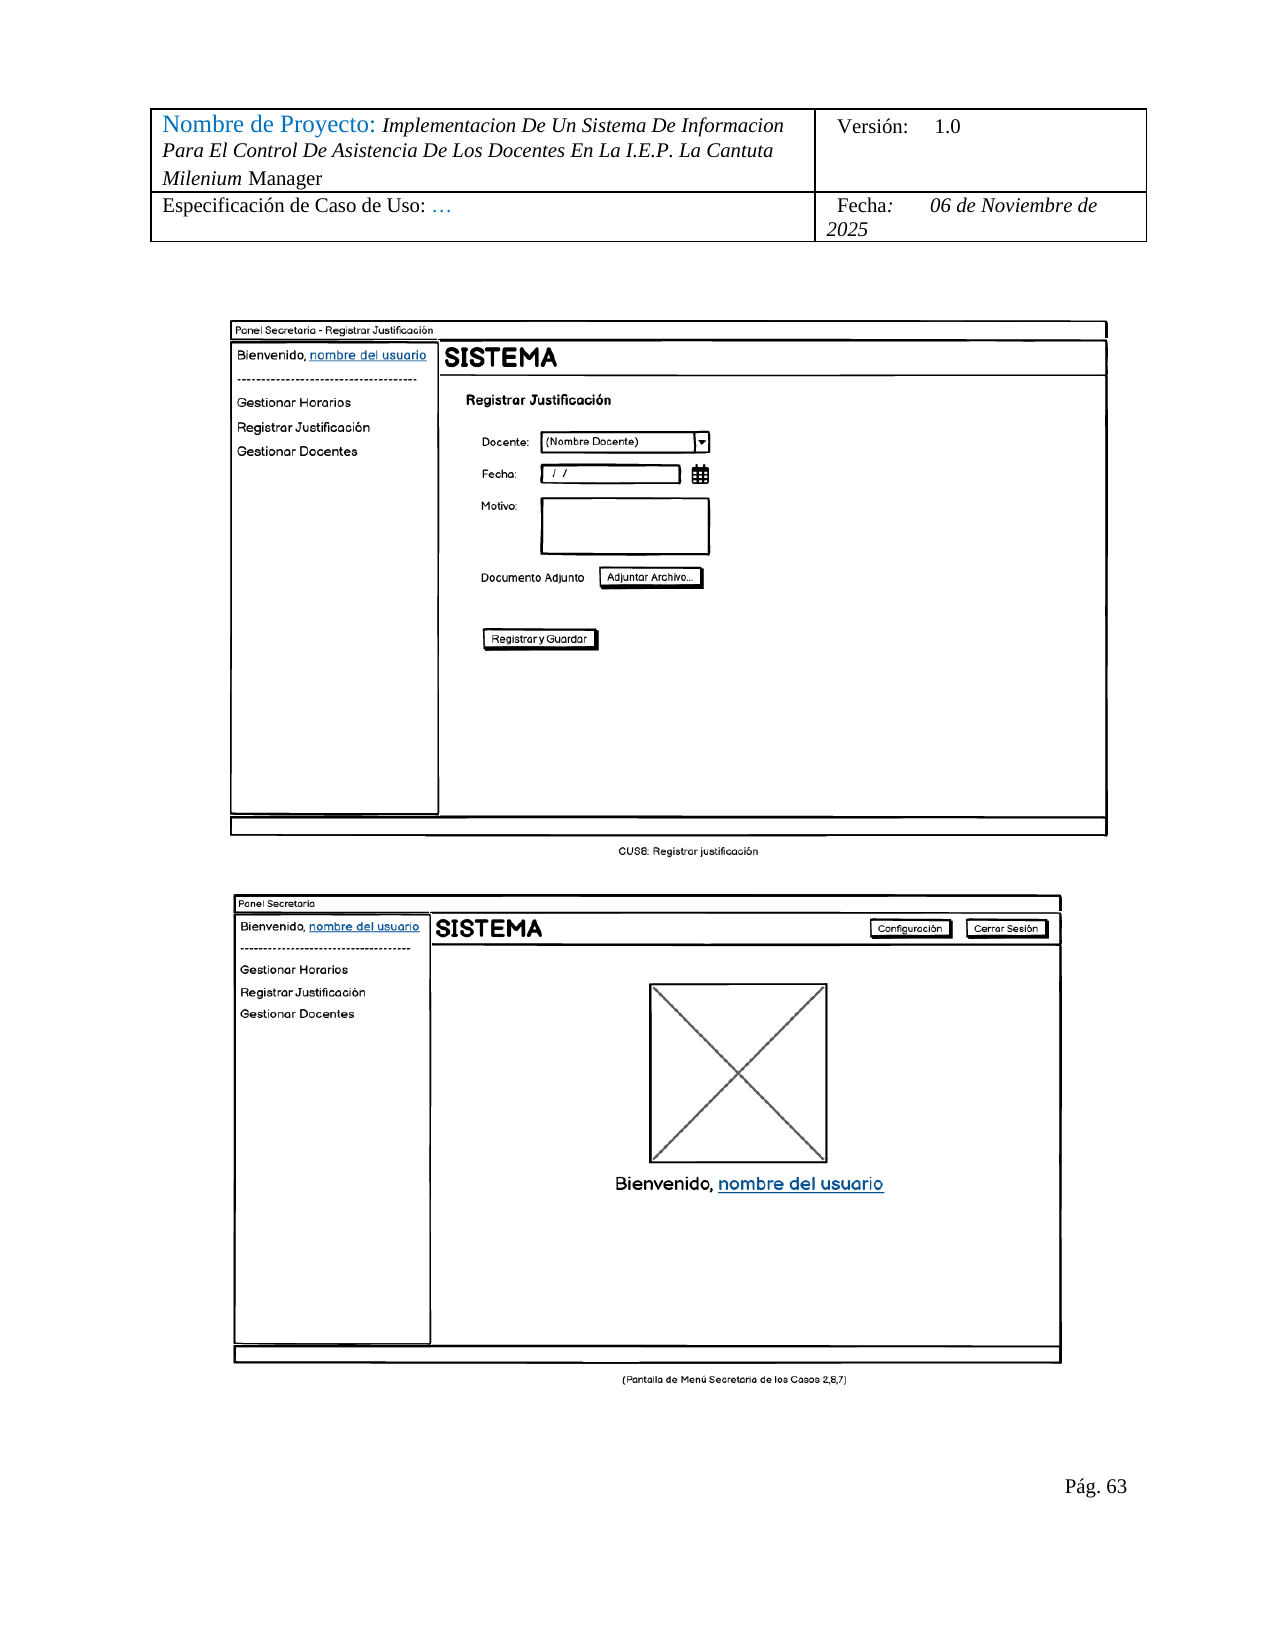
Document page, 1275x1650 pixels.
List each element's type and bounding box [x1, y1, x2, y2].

picture [223, 314, 1116, 874]
picture [223, 890, 1068, 1397]
